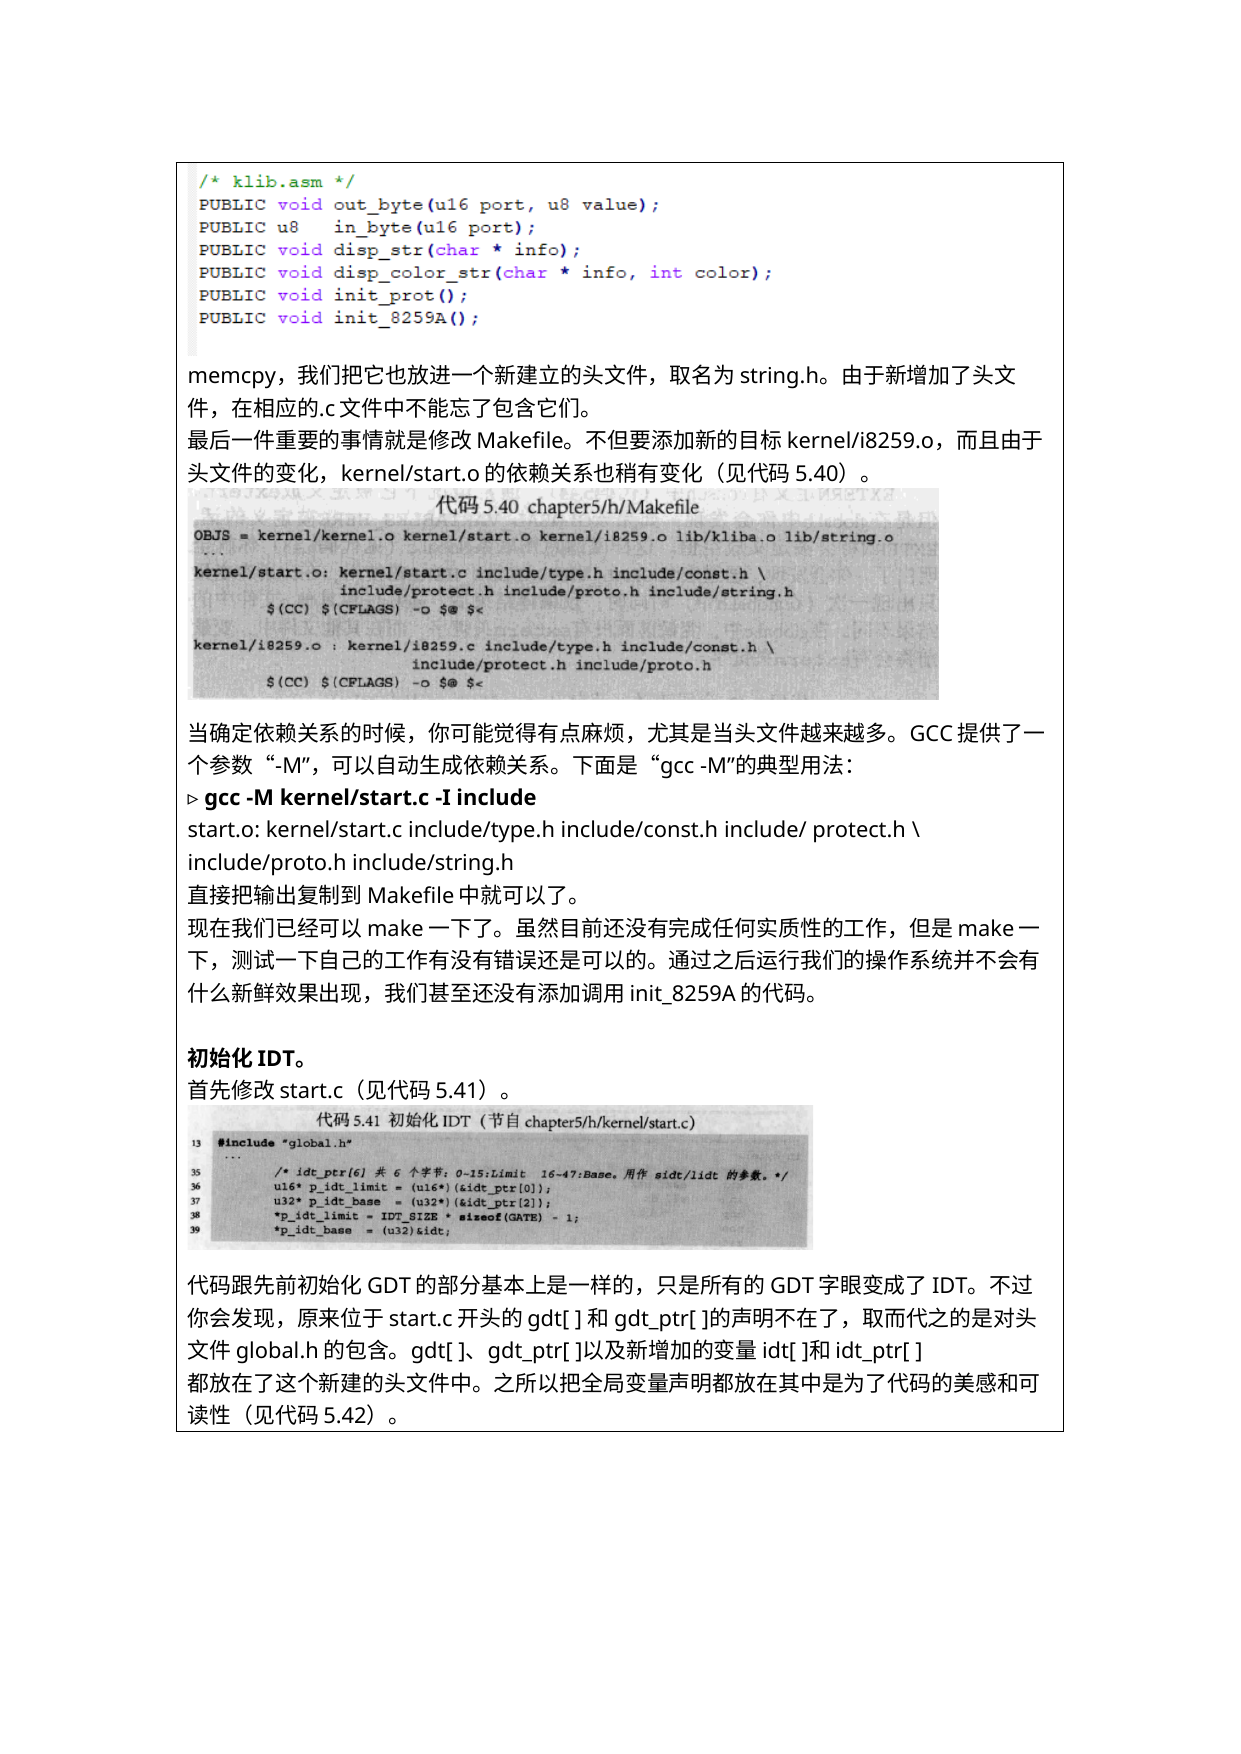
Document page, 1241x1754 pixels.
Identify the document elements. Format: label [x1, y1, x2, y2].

picture [187, 1105, 814, 1250]
picture [187, 163, 790, 356]
picture [187, 488, 939, 700]
table_cell [177, 163, 1063, 1431]
